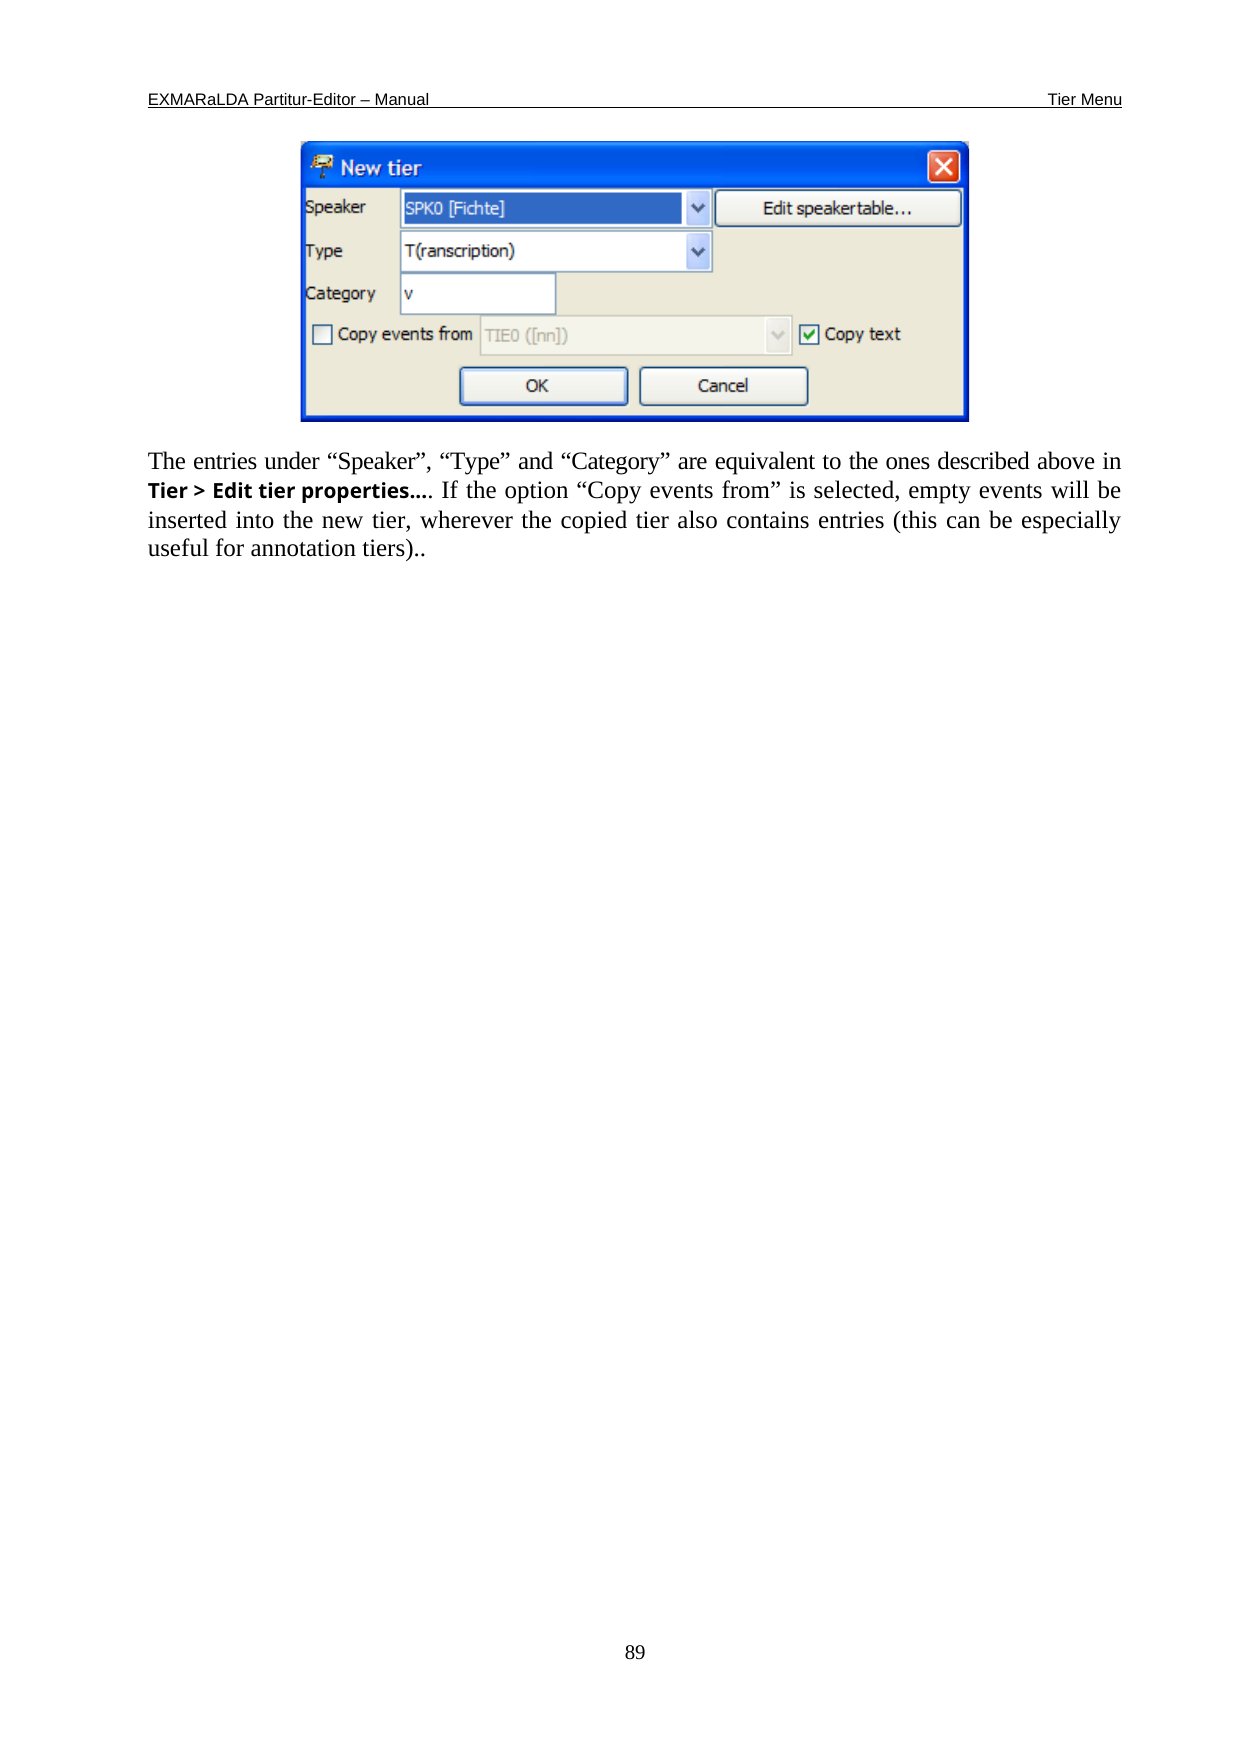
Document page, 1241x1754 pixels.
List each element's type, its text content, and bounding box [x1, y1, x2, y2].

text The entries under “Speaker”, “Type” and “Category” are equivalent to the ones described above in Tier > Edit tier properties.... If the option “Copy events from” is selected, empty events will be inserted into the new tier, wherever the copied tier also contains entries (this can be especially useful for annotation tiers).. [148, 446, 1122, 562]
picture [300, 141, 970, 422]
